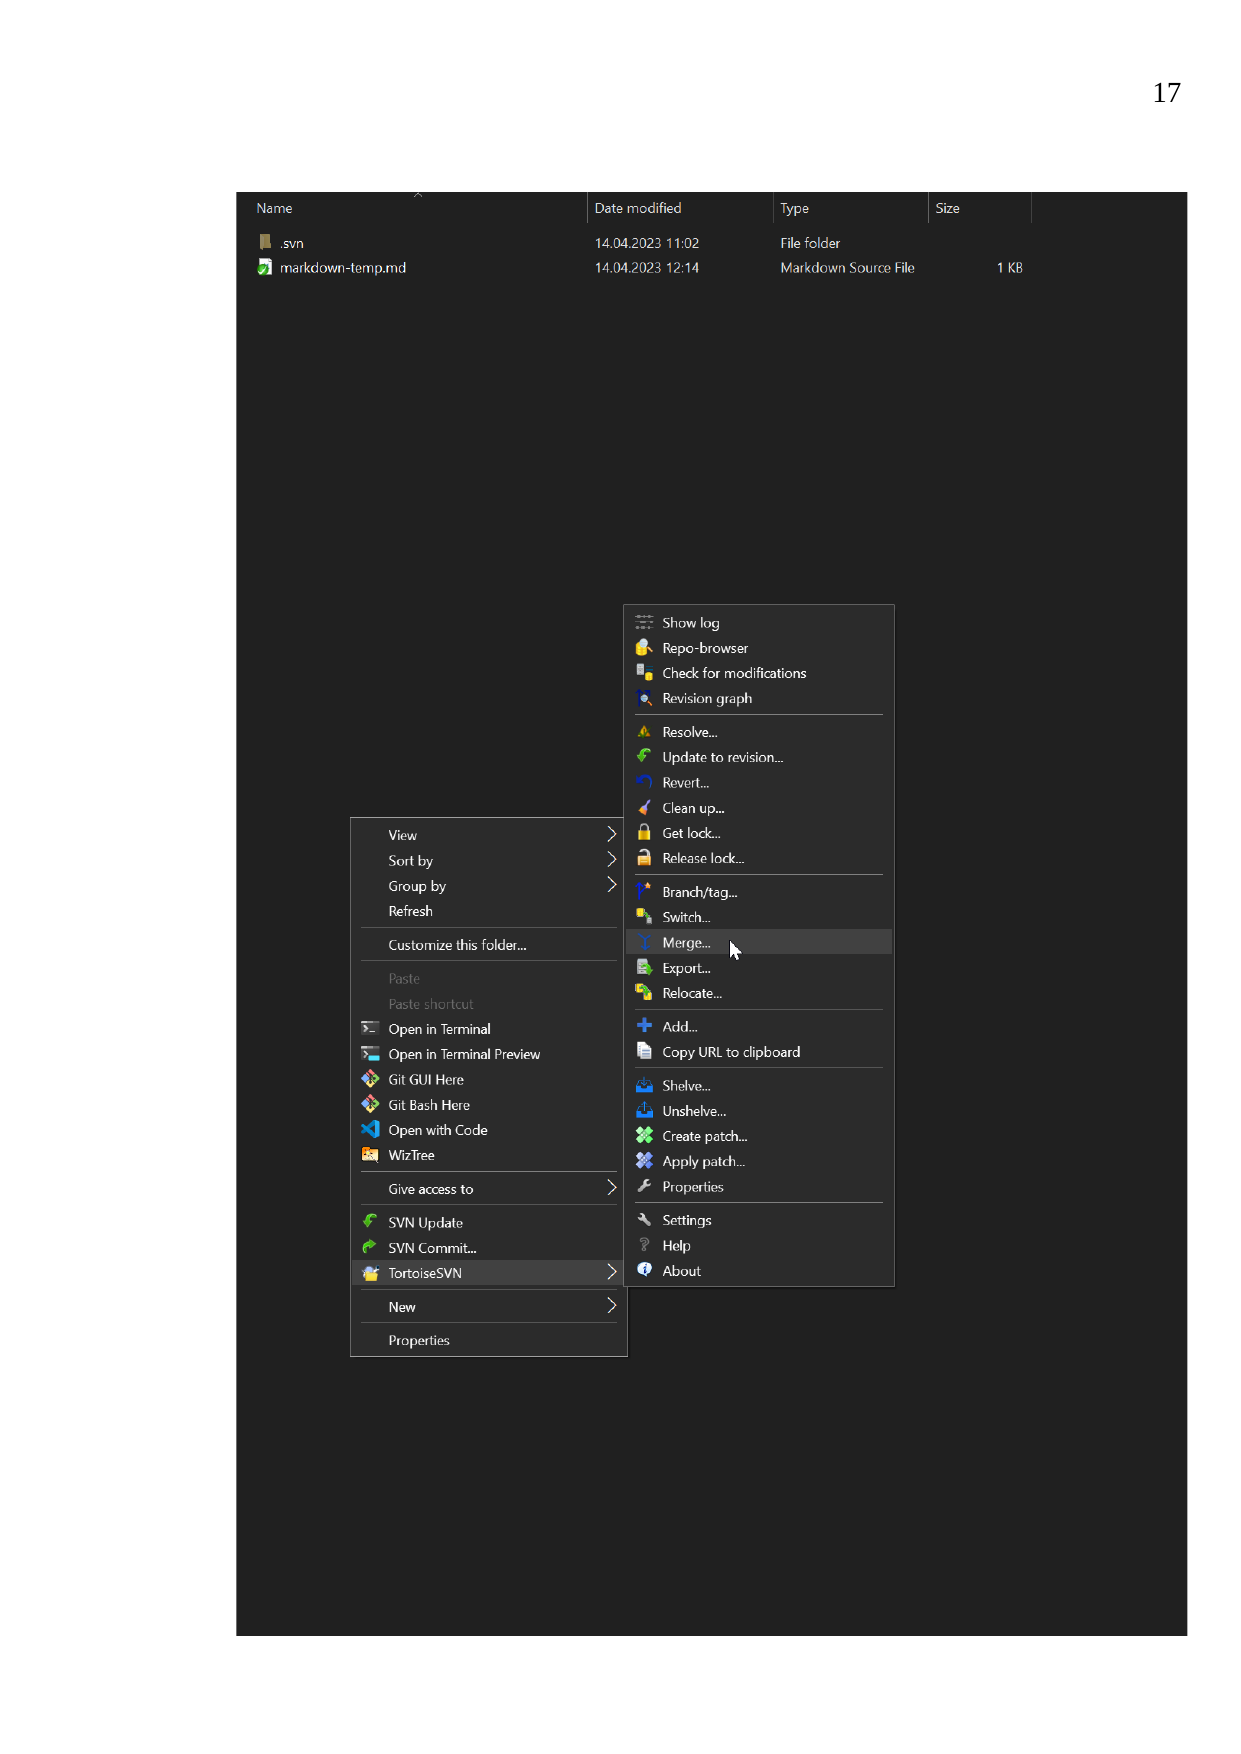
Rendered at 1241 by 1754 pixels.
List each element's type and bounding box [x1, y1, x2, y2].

picture [236, 192, 1188, 1636]
